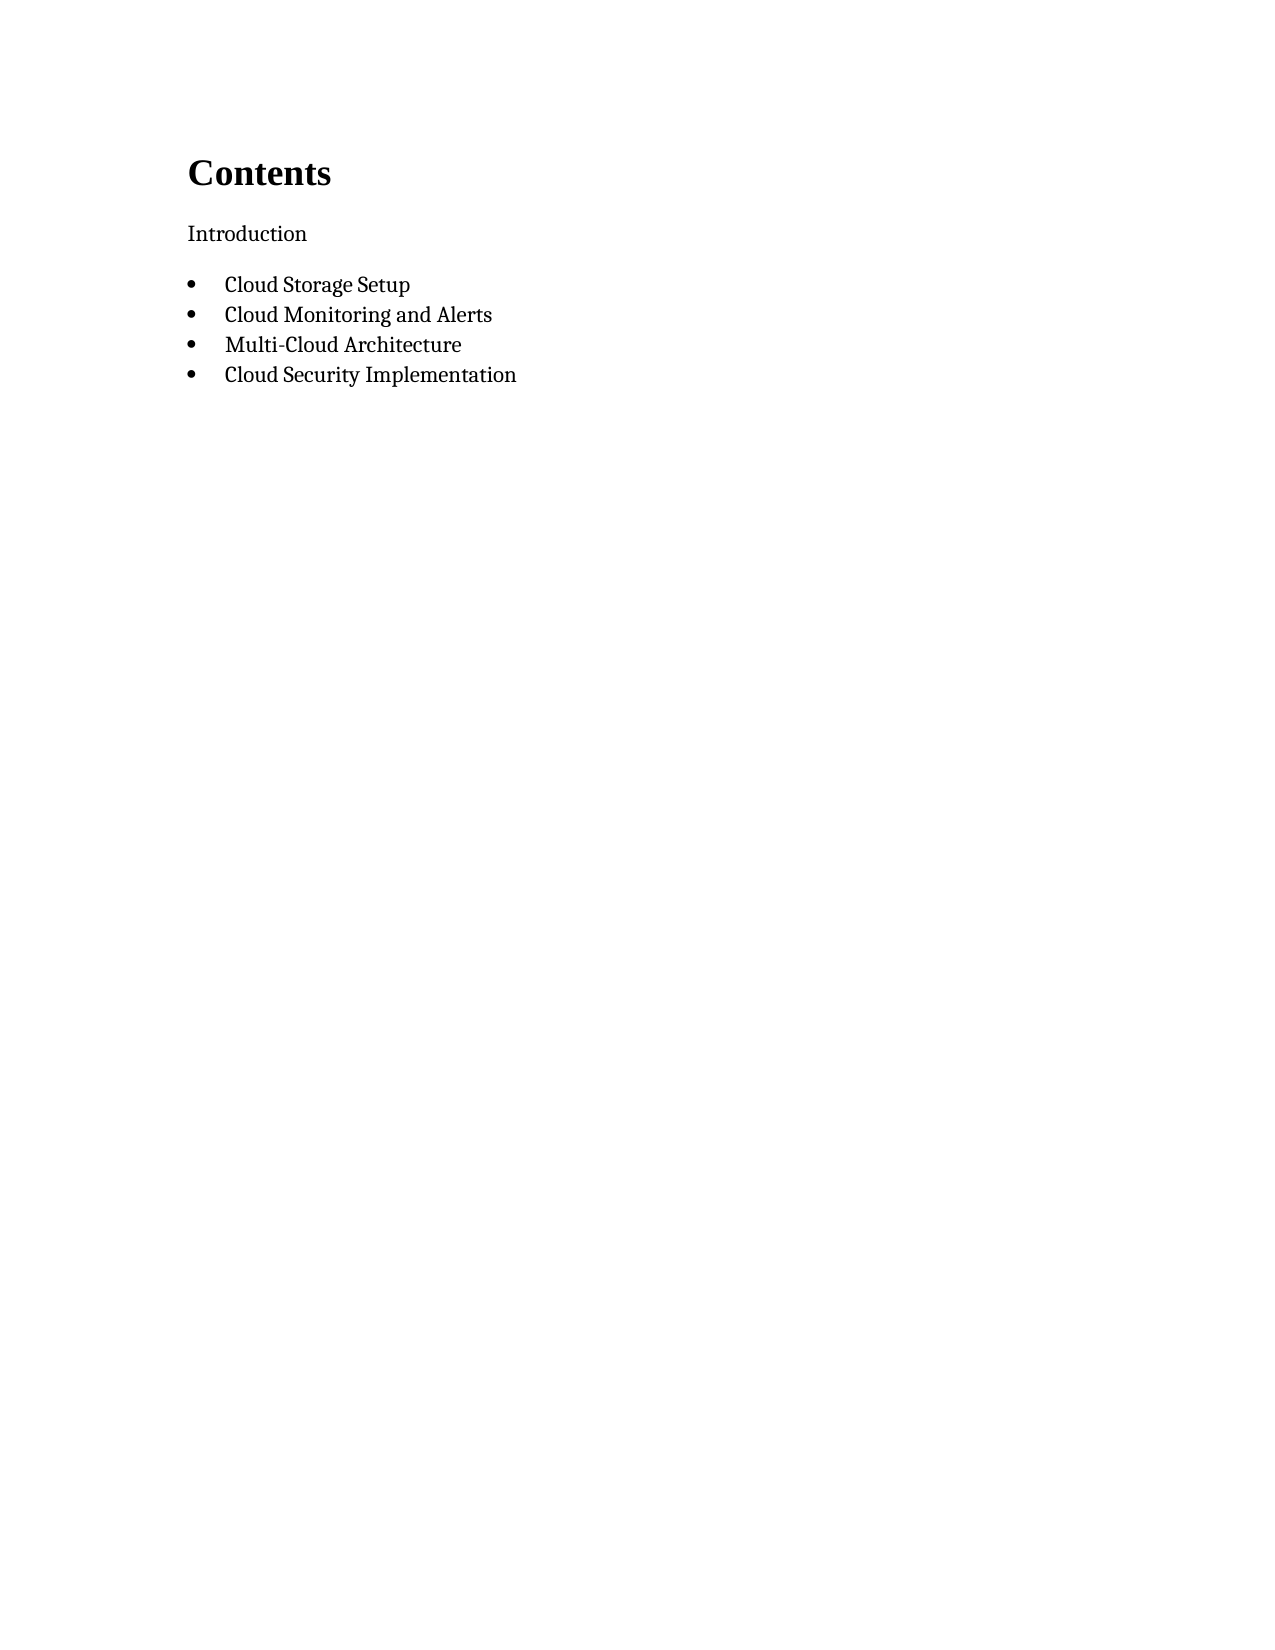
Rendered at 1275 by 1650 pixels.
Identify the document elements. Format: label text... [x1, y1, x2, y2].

list Cloud Security Implementation [187, 362, 1087, 388]
list Multi-Cloud Architecture [187, 332, 1087, 358]
text Introduction [187, 220, 1087, 247]
text Contents [187, 150, 1087, 193]
list Cloud Storage Setup [187, 271, 1087, 298]
list Cloud Monitoring and Alerts [187, 302, 1087, 328]
